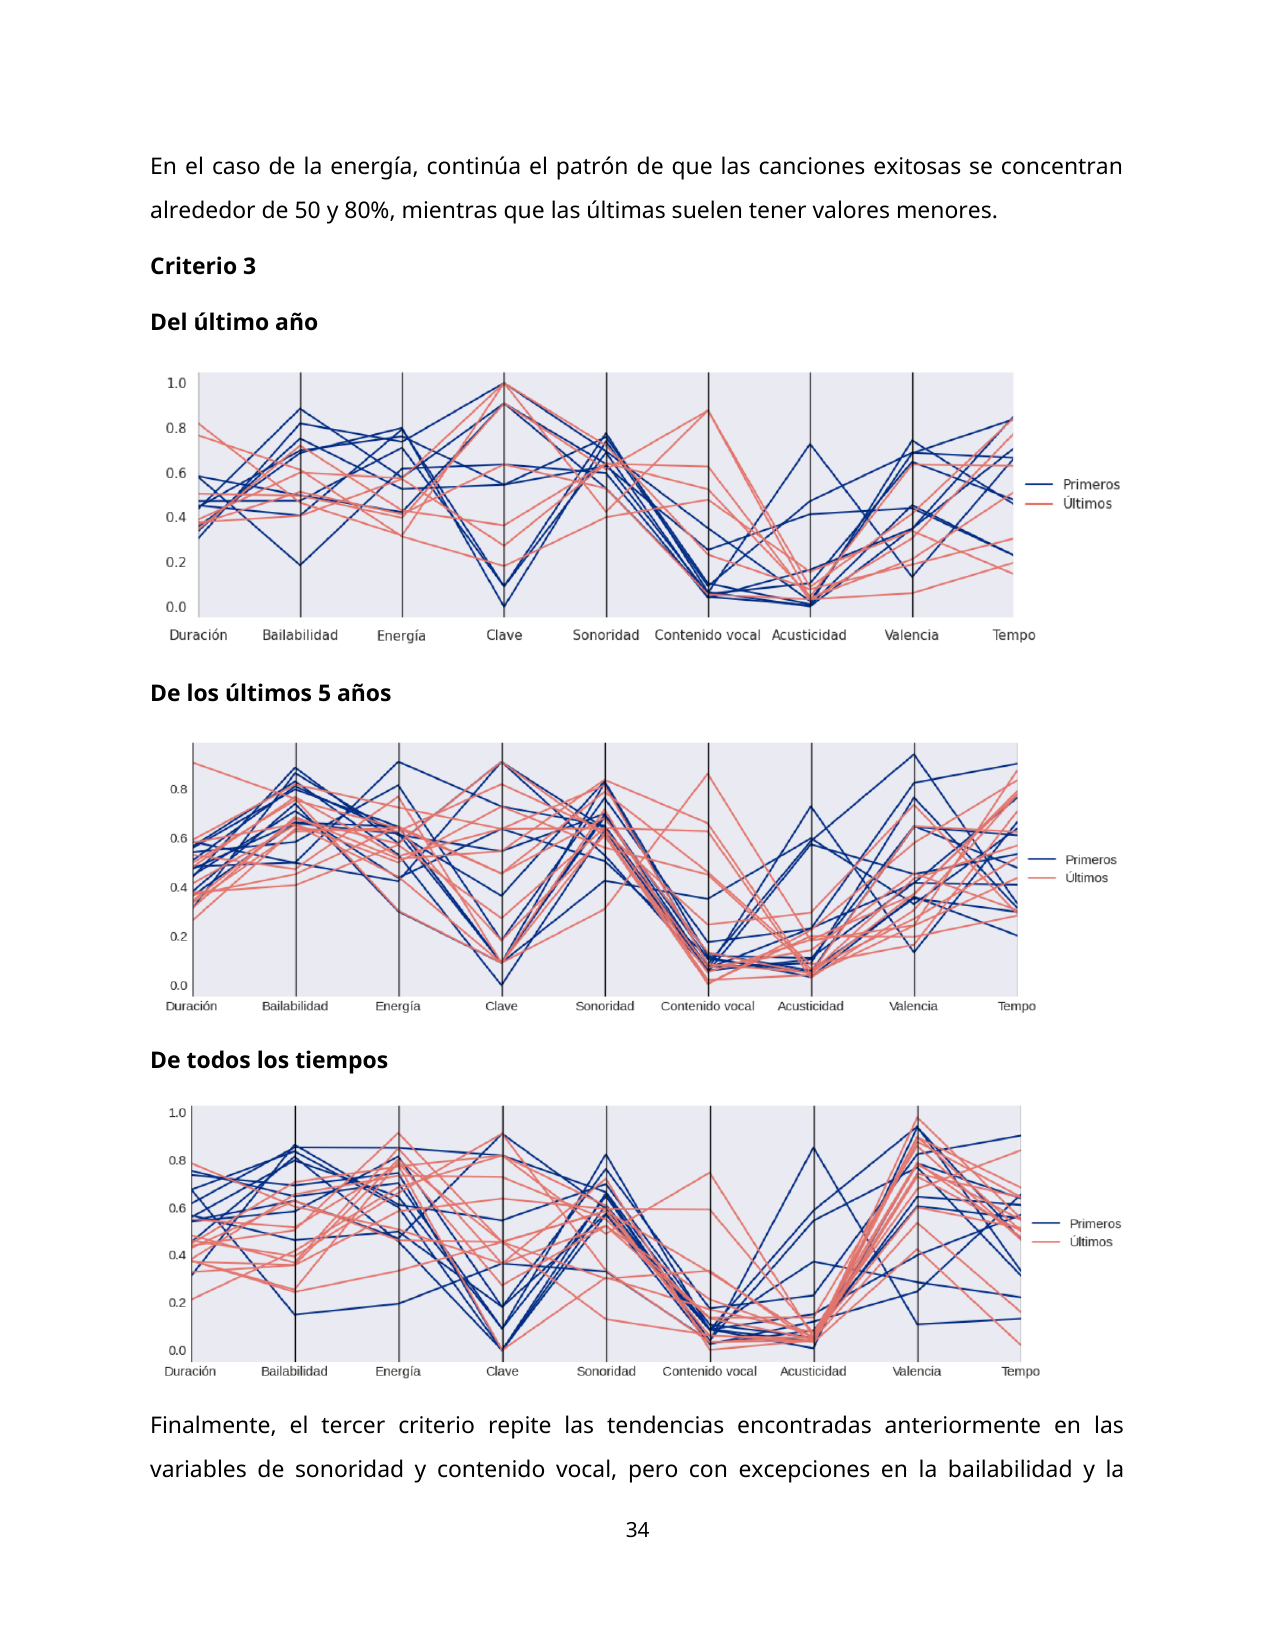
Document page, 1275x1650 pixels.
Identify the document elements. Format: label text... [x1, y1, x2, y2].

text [150, 1409, 1125, 1484]
text De todos los tiempos [150, 1043, 1125, 1075]
text Criterio 3 [150, 250, 1125, 281]
text En el caso de la energía, continúa el patrón de que las canciones exitosas se concentran alrededor de 50 y 80%, mientras que las últimas suelen tener valores menores. [150, 150, 1125, 225]
text Del último año [150, 306, 1125, 337]
text De los últimos 5 años [150, 677, 1125, 709]
picture [150, 733, 1125, 1019]
picture [150, 362, 1125, 653]
picture [150, 1099, 1125, 1385]
